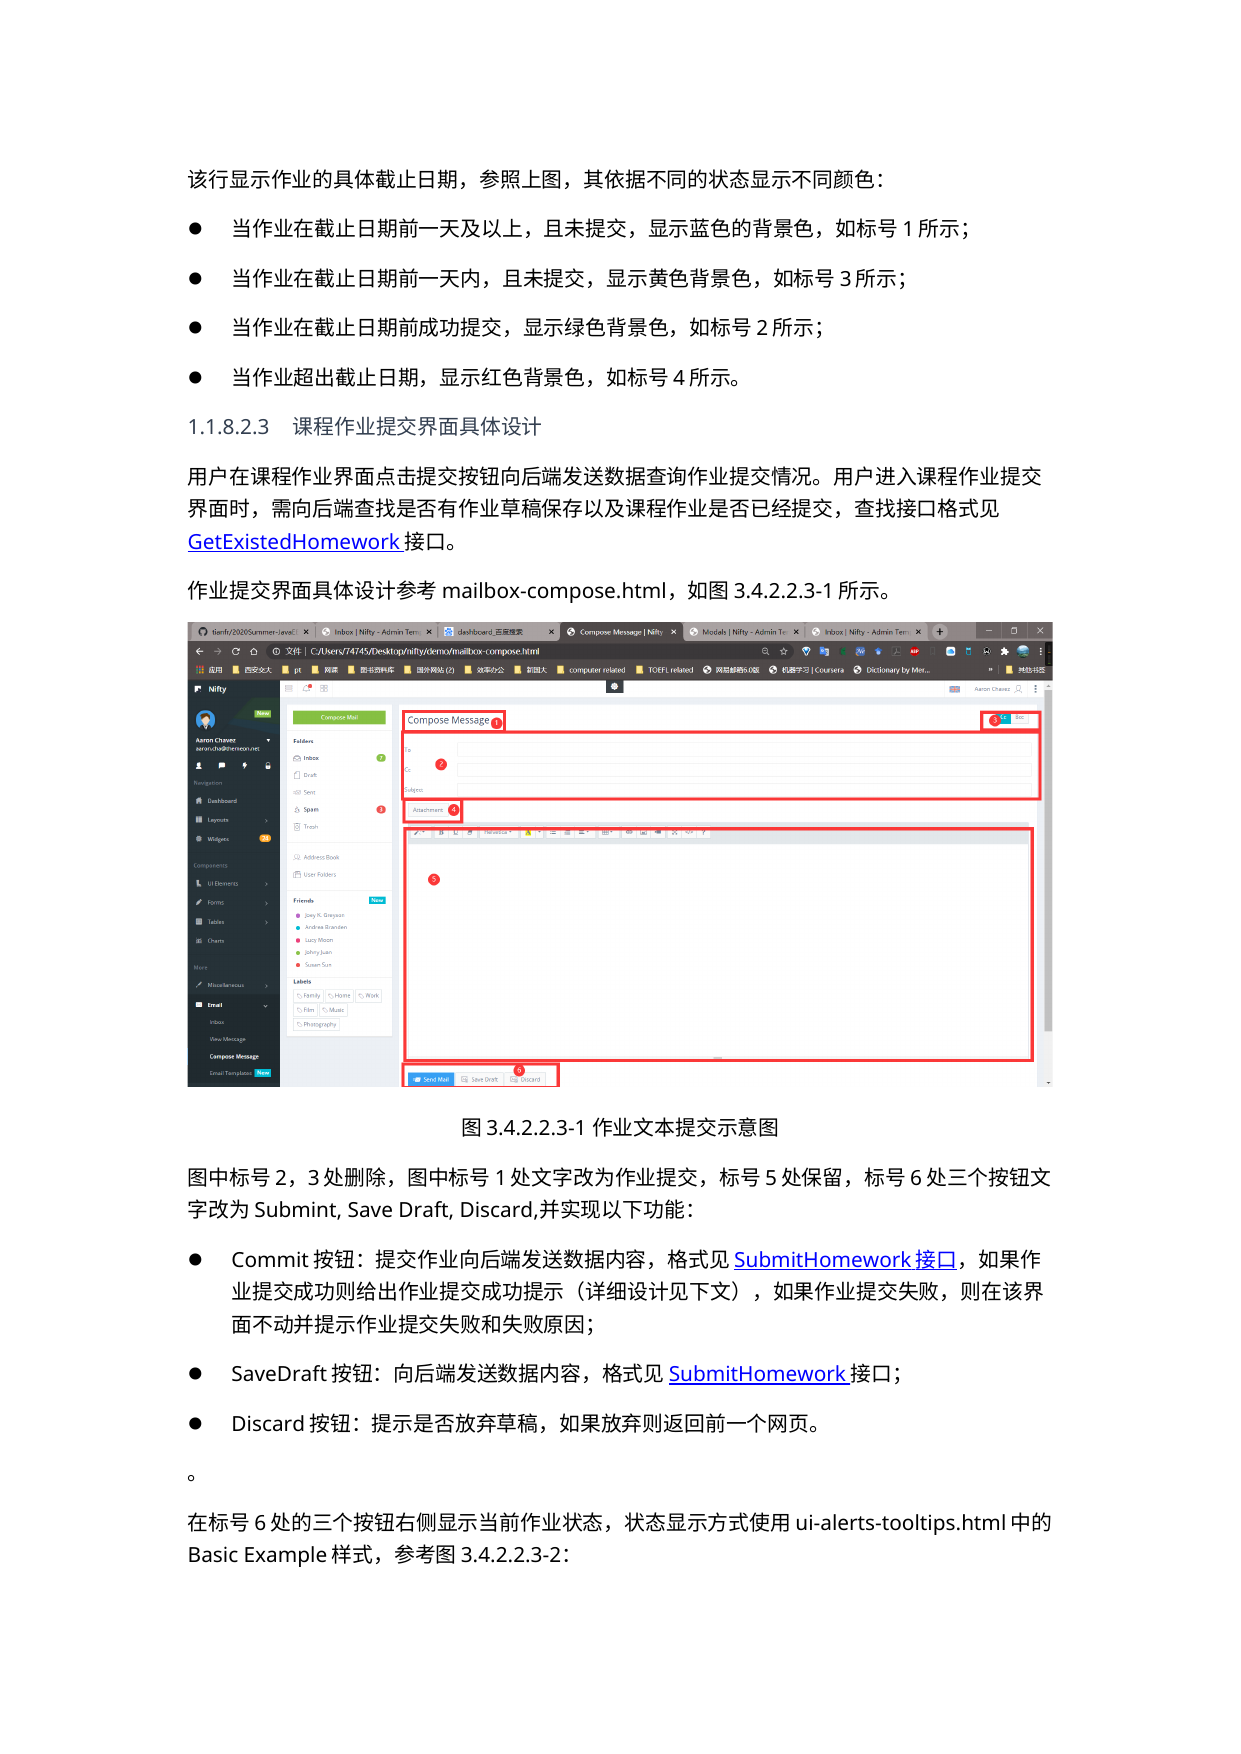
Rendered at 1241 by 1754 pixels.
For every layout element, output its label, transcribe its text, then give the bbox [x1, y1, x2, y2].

text 在标号6处的三个按钮右侧显示当前作业状态，状态显示方式使用ui-alerts-tooltips.html中的Basic Example样式，参考图3.4.2.2.3-2： [187, 1505, 1053, 1570]
list 当作业超出截止日期，显示红色背景色，如标号4所示。 [187, 360, 1053, 392]
list Discard按钮：提示是否放弃草稿，如果放弃则返回前一个网页。 [187, 1406, 1053, 1438]
text 图中标号2，3处删除，图中标号1处文字改为作业提交，标号5处保留，标号6处三个按钮文字改为Submint, Save Draft, Discard,并实现以下功能： [187, 1160, 1053, 1225]
text 。 [187, 1455, 1053, 1488]
text 用户在课程作业界面点击提交按钮向后端发送数据查询作业提交情况。用户进入课程作业提交界面时，需向后端查找是否有作业草稿保存以及课程作业是否已经提交，查找接口格式见GetExistedHomework接口。 [187, 459, 1053, 556]
list SaveDraft按钮：向后端发送数据内容，格式见SubmitHomework接口； [187, 1356, 1053, 1389]
list Commit按钮：提交作业向后端发送数据内容，格式见SubmitHomework接口，如果作业提交成功则给出作业提交成功提示（详细设计见下文），如果作业提交失败，则在该界面不动并提示作业提交失败和失败原因； [187, 1242, 1053, 1339]
picture [187, 622, 1053, 1087]
text 作业提交界面具体设计参考mailbox-compose.html，如图3.4.2.2.3-1所示。 [187, 573, 1053, 606]
list 当作业在截止日期前一天内，且未提交，显示黄色背景色，如标号3所示； [187, 261, 1053, 293]
subtitle 课程作业提交界面具体设计 [187, 409, 1053, 442]
text 图3.4.2.2.3-1 作业文本提交示意图 [187, 1087, 1053, 1143]
list 当作业在截止日期前成功提交，显示绿色背景色，如标号2所示； [187, 310, 1053, 343]
list 当作业在截止日期前一天及以上，且未提交，显示蓝色的背景色，如标号1所示； [187, 211, 1053, 244]
text 该行显示作业的具体截止日期，参照上图，其依据不同的状态显示不同颜色： [187, 162, 1053, 194]
